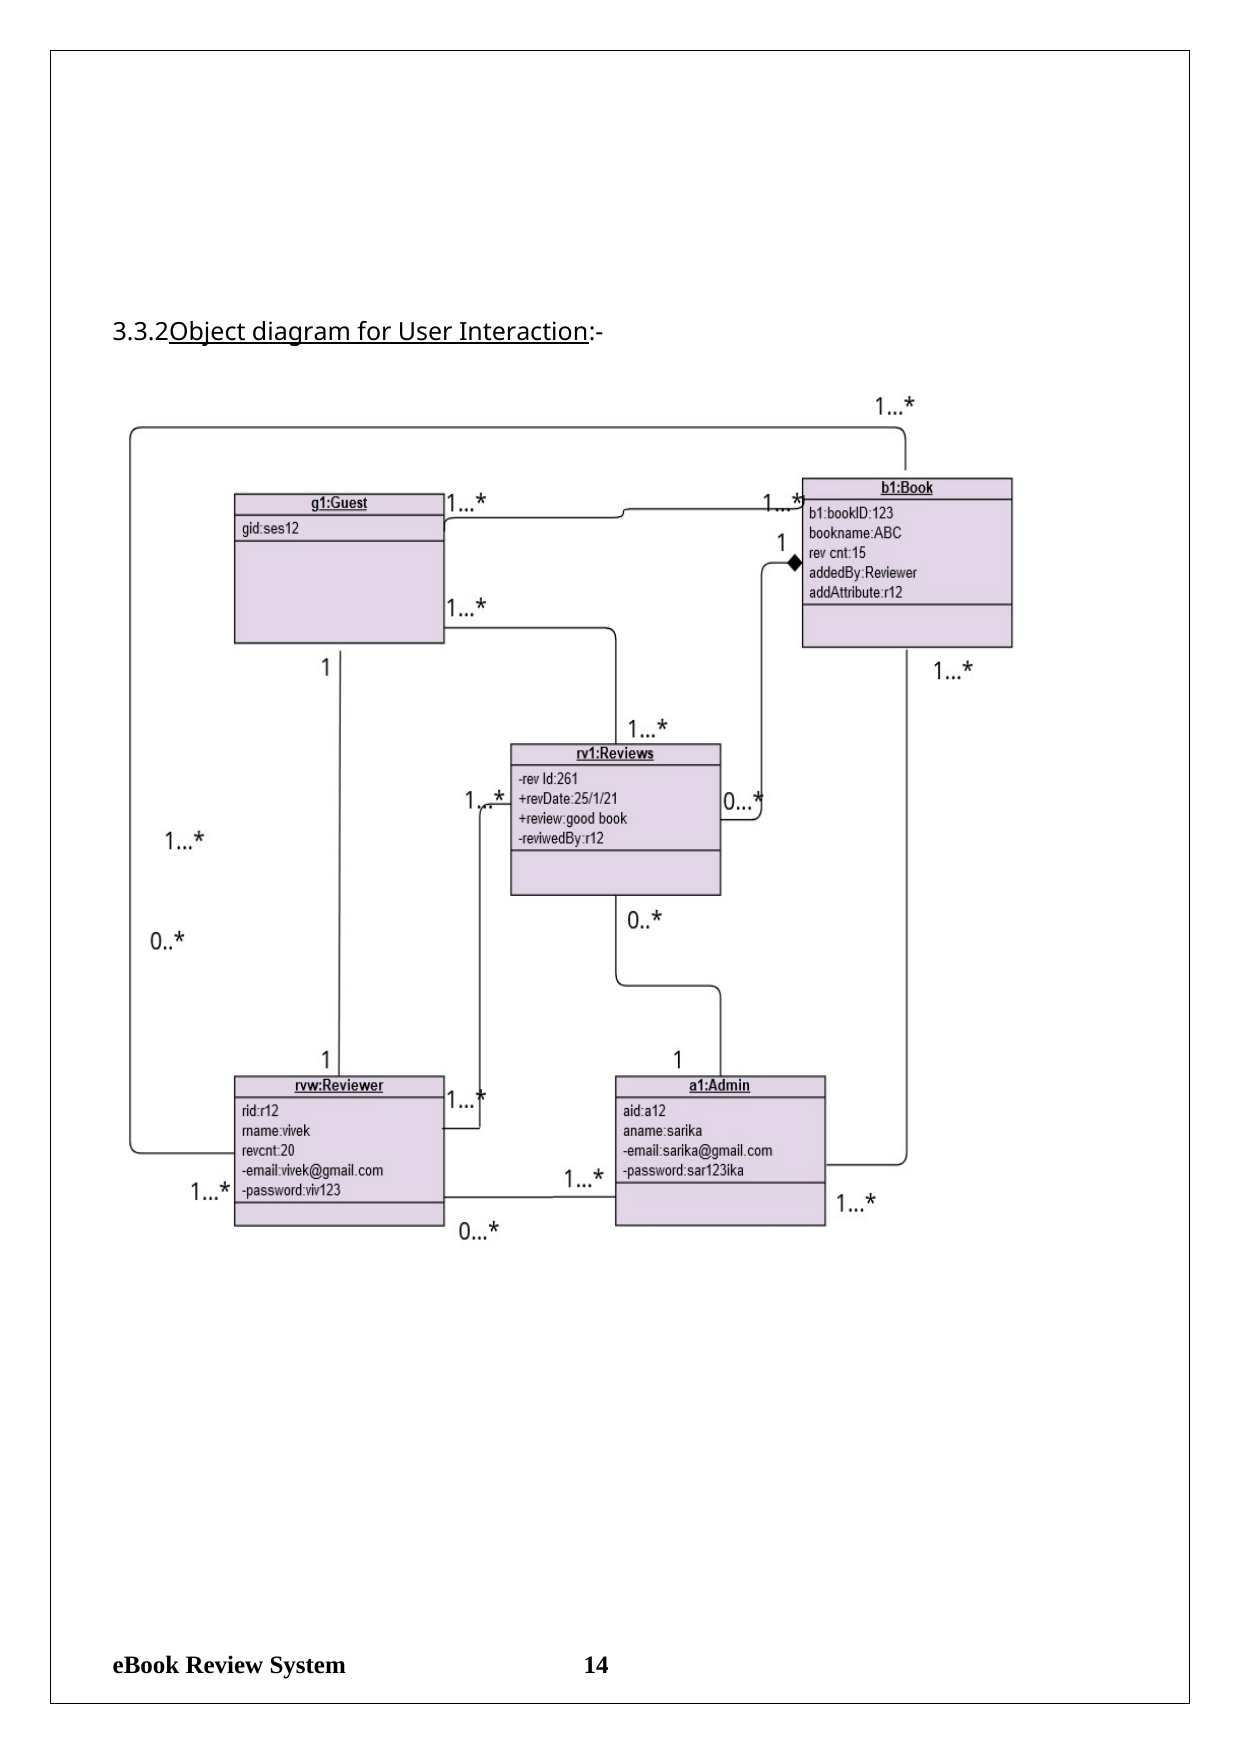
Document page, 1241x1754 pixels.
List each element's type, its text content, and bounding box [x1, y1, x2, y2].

picture [112, 381, 1121, 1249]
text 3.3.2Object diagram for User Interaction:- [112, 313, 1162, 347]
